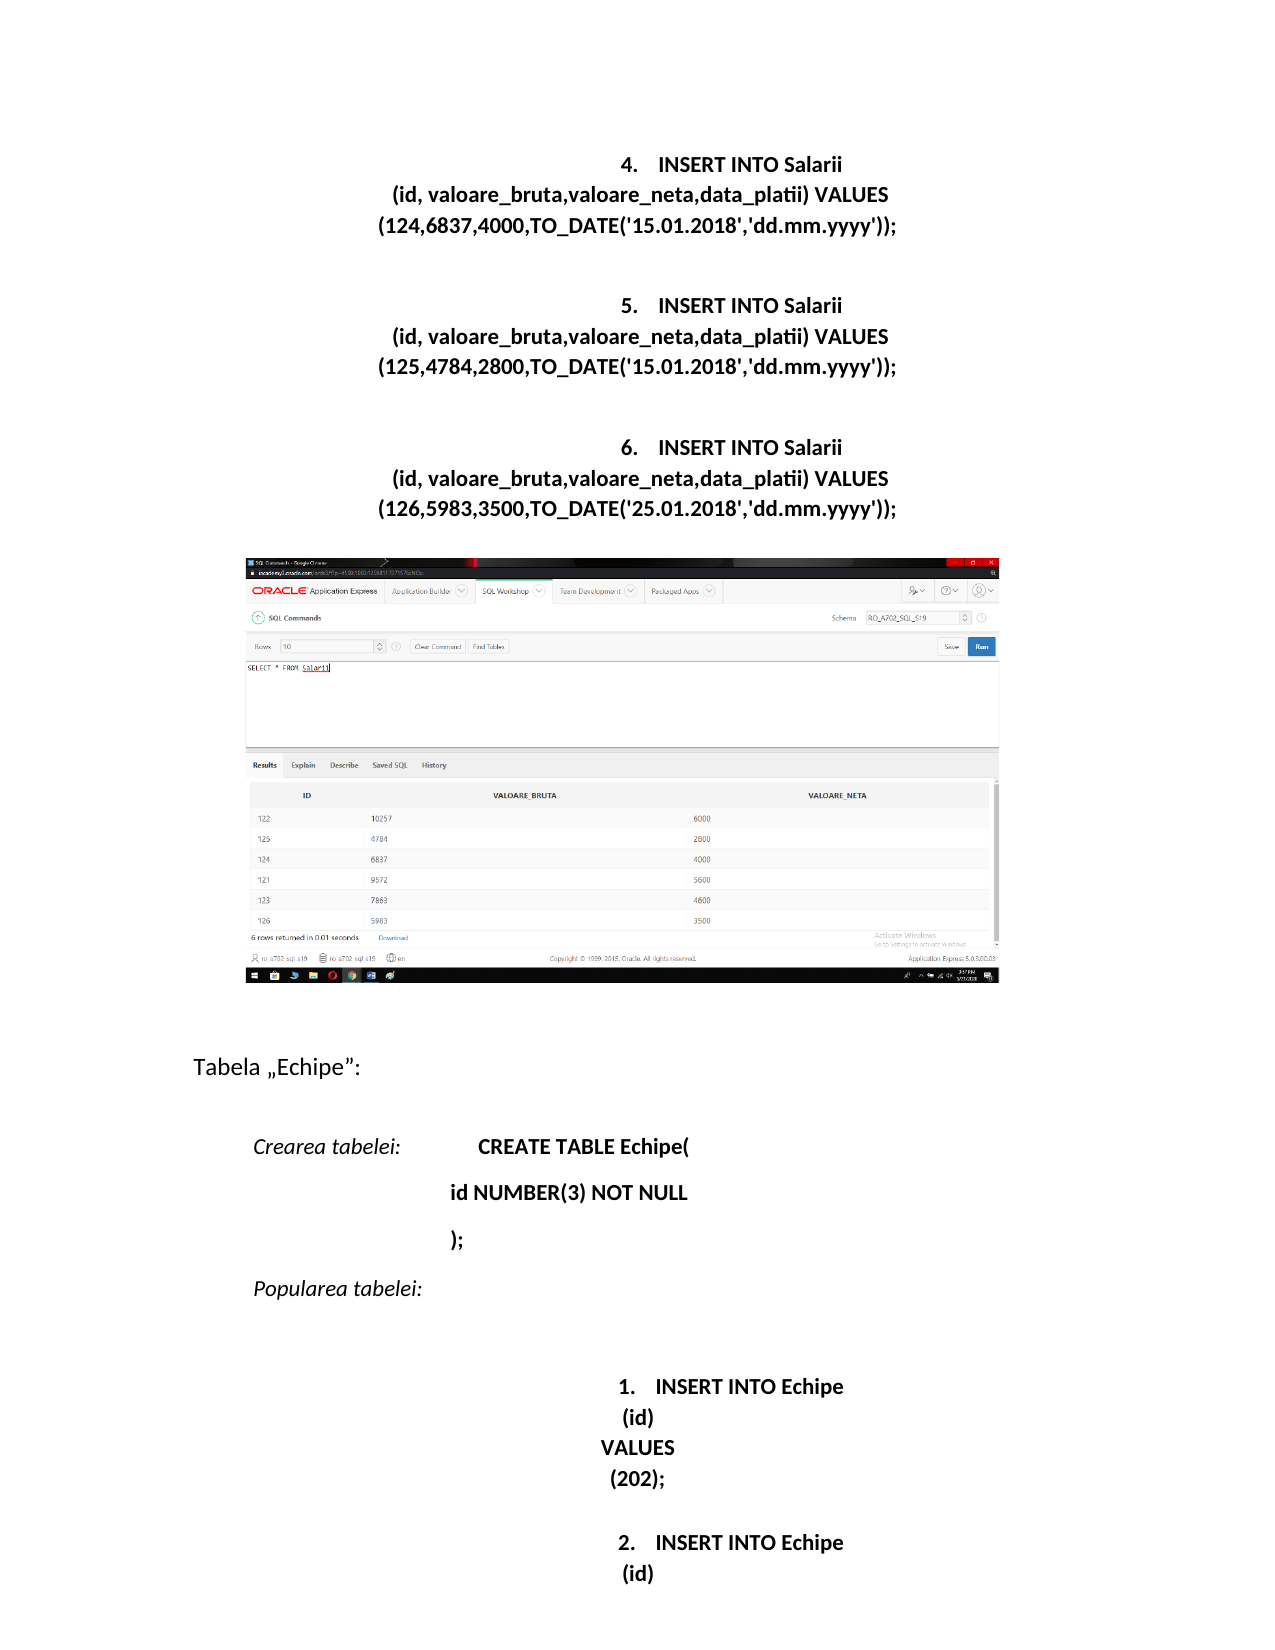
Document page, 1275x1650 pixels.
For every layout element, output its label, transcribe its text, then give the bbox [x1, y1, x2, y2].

text Popularea tabelei: [178, 1274, 1268, 1302]
text (id, valoare_bruta,valoare_neta,data_platii) VALUES [392, 464, 889, 492]
text Tabela „Echipe”: [186, 1051, 1268, 1081]
text (id) [150, 1403, 1126, 1431]
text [392, 181, 889, 209]
text (125,4784,2800,TO_DATE('15.01.2018','dd.mm.yyyy')); [378, 352, 1268, 381]
picture [245, 558, 1000, 983]
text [392, 322, 889, 350]
list INSERT INTO Salarii [301, 433, 1162, 461]
text id NUMBER(3) NOT NULL [450, 1178, 1268, 1207]
text (124,6837,4000,TO_DATE('15.01.2018','dd.mm.yyyy')); [378, 211, 1268, 239]
list INSERT INTO Salarii [301, 291, 1162, 319]
text (126,5983,3500,TO_DATE('25.01.2018','dd.mm.yyyy')); [378, 494, 1268, 522]
text (id) [150, 1559, 1126, 1587]
text ); [450, 1226, 1268, 1253]
list INSERT INTO Salarii [301, 150, 1162, 178]
list INSERT INTO Echipe [299, 1528, 1162, 1556]
text VALUES [150, 1433, 1126, 1462]
text (202); [150, 1464, 1125, 1492]
list INSERT INTO Echipe [299, 1372, 1162, 1400]
text Crearea tabelei: CREATE TABLE Echipe( [178, 1132, 1268, 1160]
